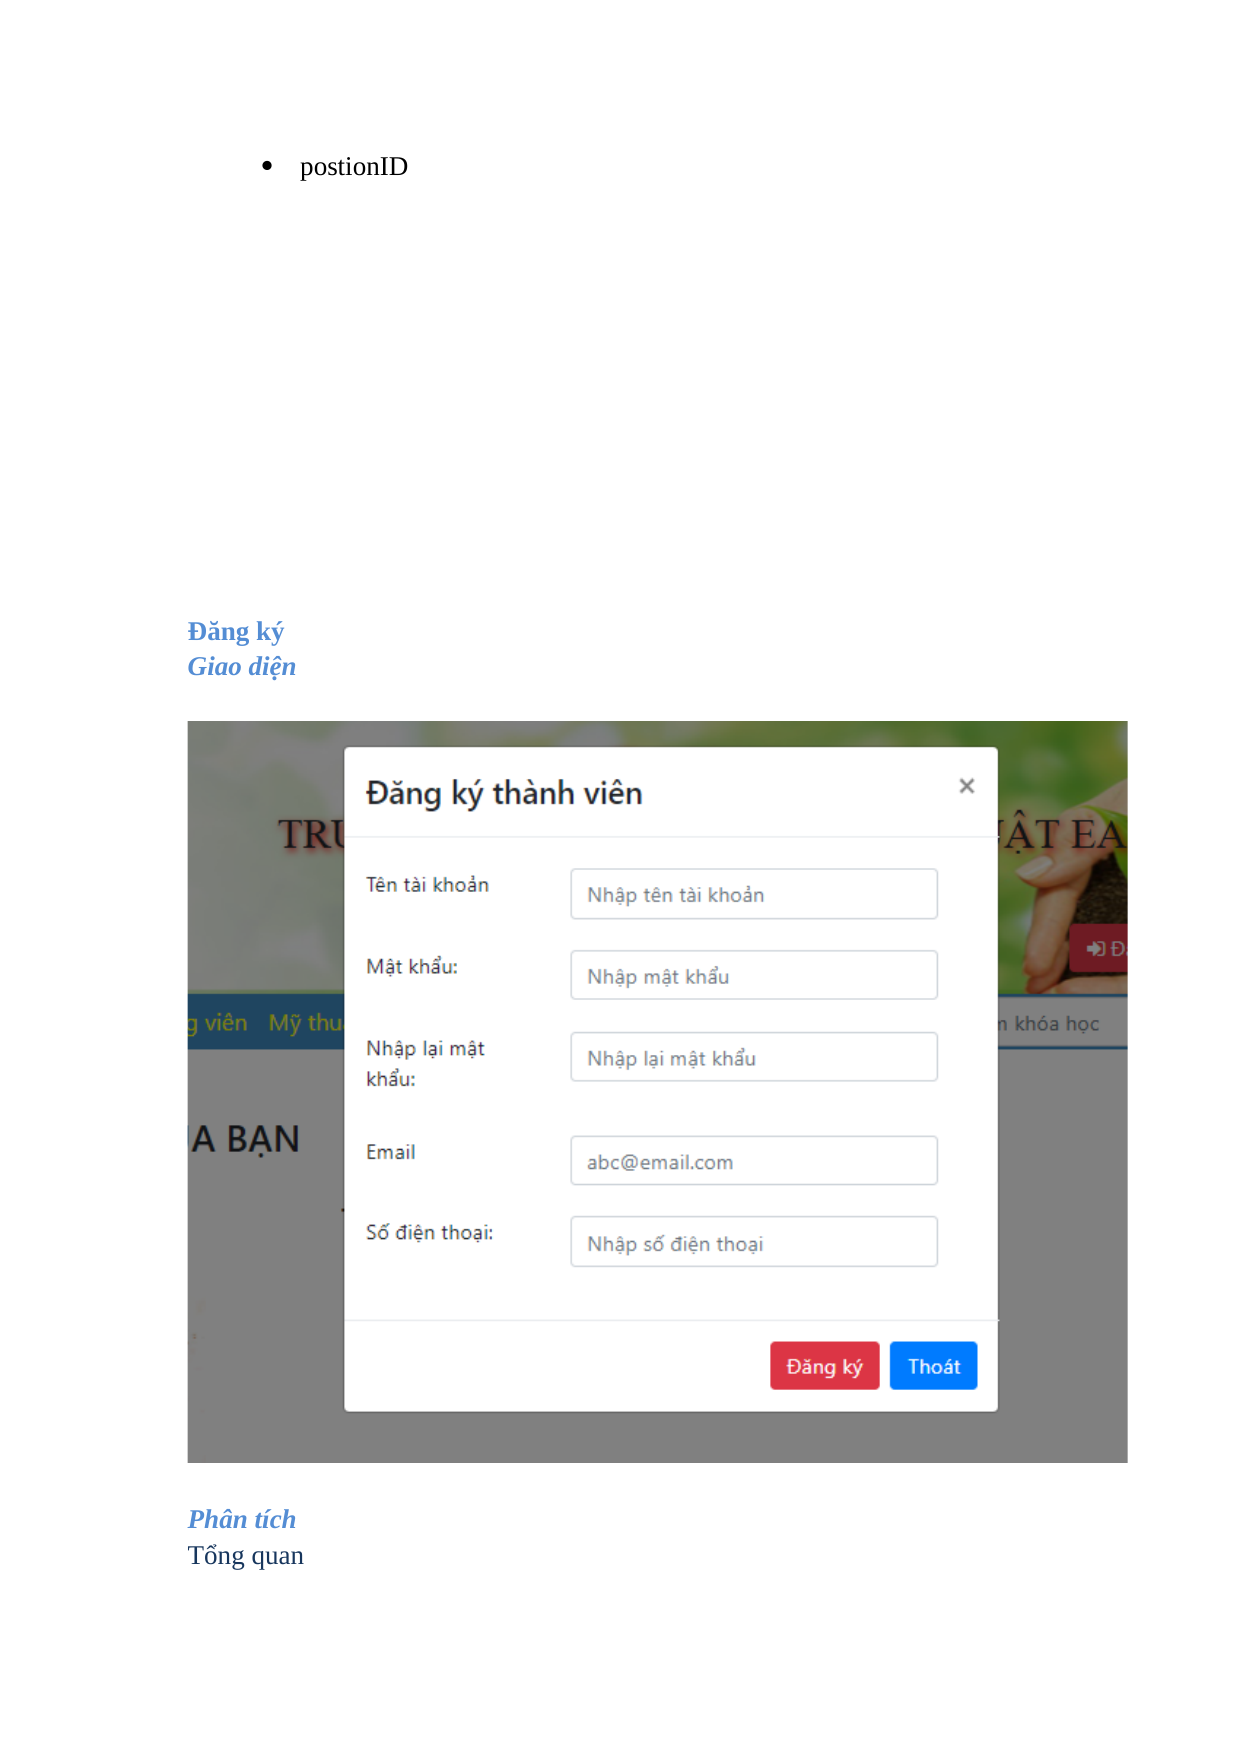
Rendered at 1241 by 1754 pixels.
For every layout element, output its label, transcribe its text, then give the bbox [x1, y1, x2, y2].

picture [187, 721, 1128, 1463]
list Tổng quan [187, 1539, 1090, 1570]
list Giao diện [187, 650, 1090, 681]
list Đăng ký [187, 614, 1090, 646]
list postionID [262, 150, 1090, 181]
list Phân tích [187, 1503, 1090, 1534]
